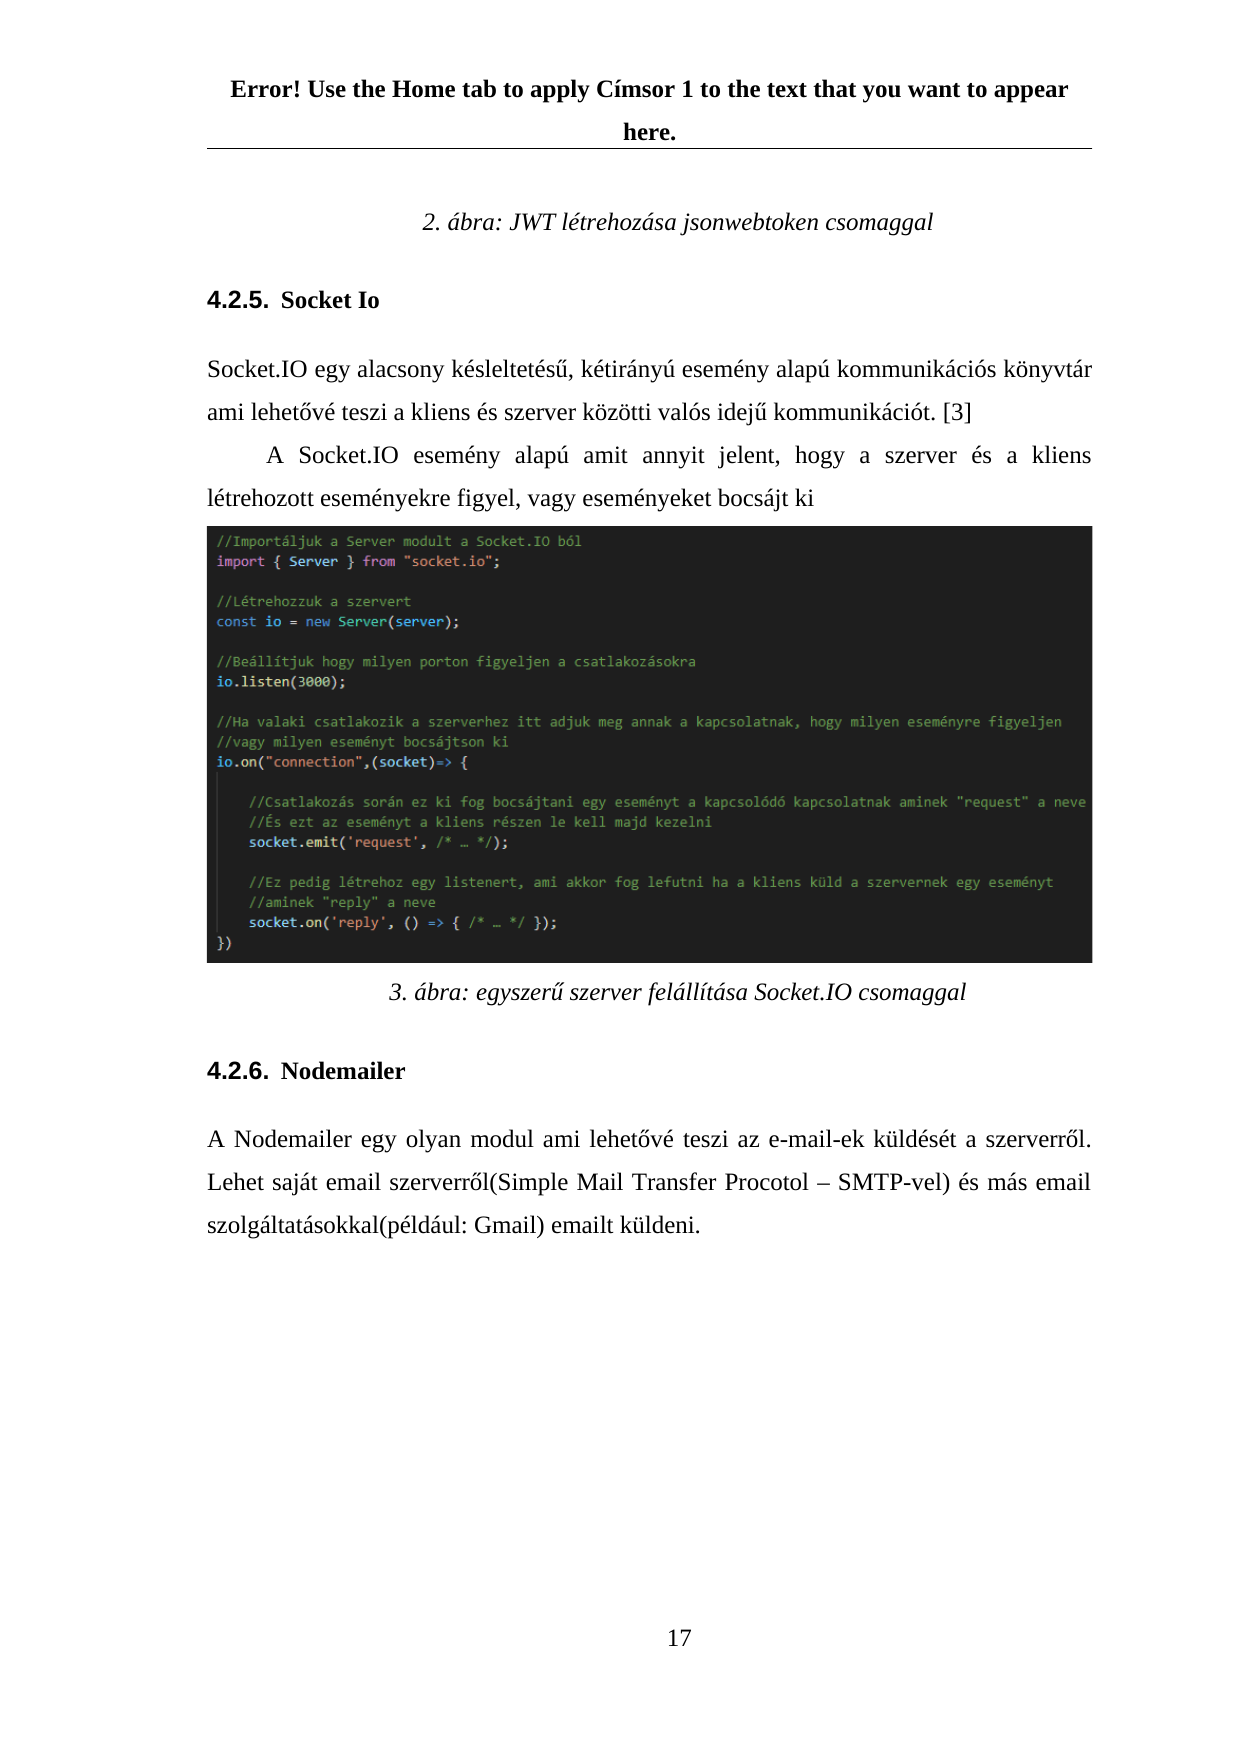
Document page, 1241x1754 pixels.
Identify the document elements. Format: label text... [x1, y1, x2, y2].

text 2. ábra: JWT létrehozása jsonwebtoken csomaggal [207, 207, 1092, 236]
subtitle Nodemailer [207, 1056, 1092, 1085]
subtitle Socket Io [207, 286, 1092, 314]
text A Socket.IO esemény alapú amit annyit jelent, hogy a szerver és a kliens létrehozott eseményekre figyel, vagy eseményeket bocsájt ki [207, 440, 1092, 512]
text A Nodemailer egy olyan modul ami lehetővé teszi az e-mail-ek küldését a szerverről. Lehet saját email szerverről(Simple Mail Transfer Procotol – SMTP-vel) és más email szolgáltatásokkal(például: Gmail) emailt küldeni. [207, 1124, 1092, 1239]
text Socket.IO egy alacsony késleltetésű, kétirányú esemény alapú kommunikációs könyvtár ami lehetővé teszi a kliens és szerver közötti valós idejű kommunikációt. [207, 354, 1092, 426]
picture [206, 526, 1093, 963]
text 3. ábra: egyszerű szerver felállítása Socket.IO csomaggal [207, 977, 1092, 1006]
